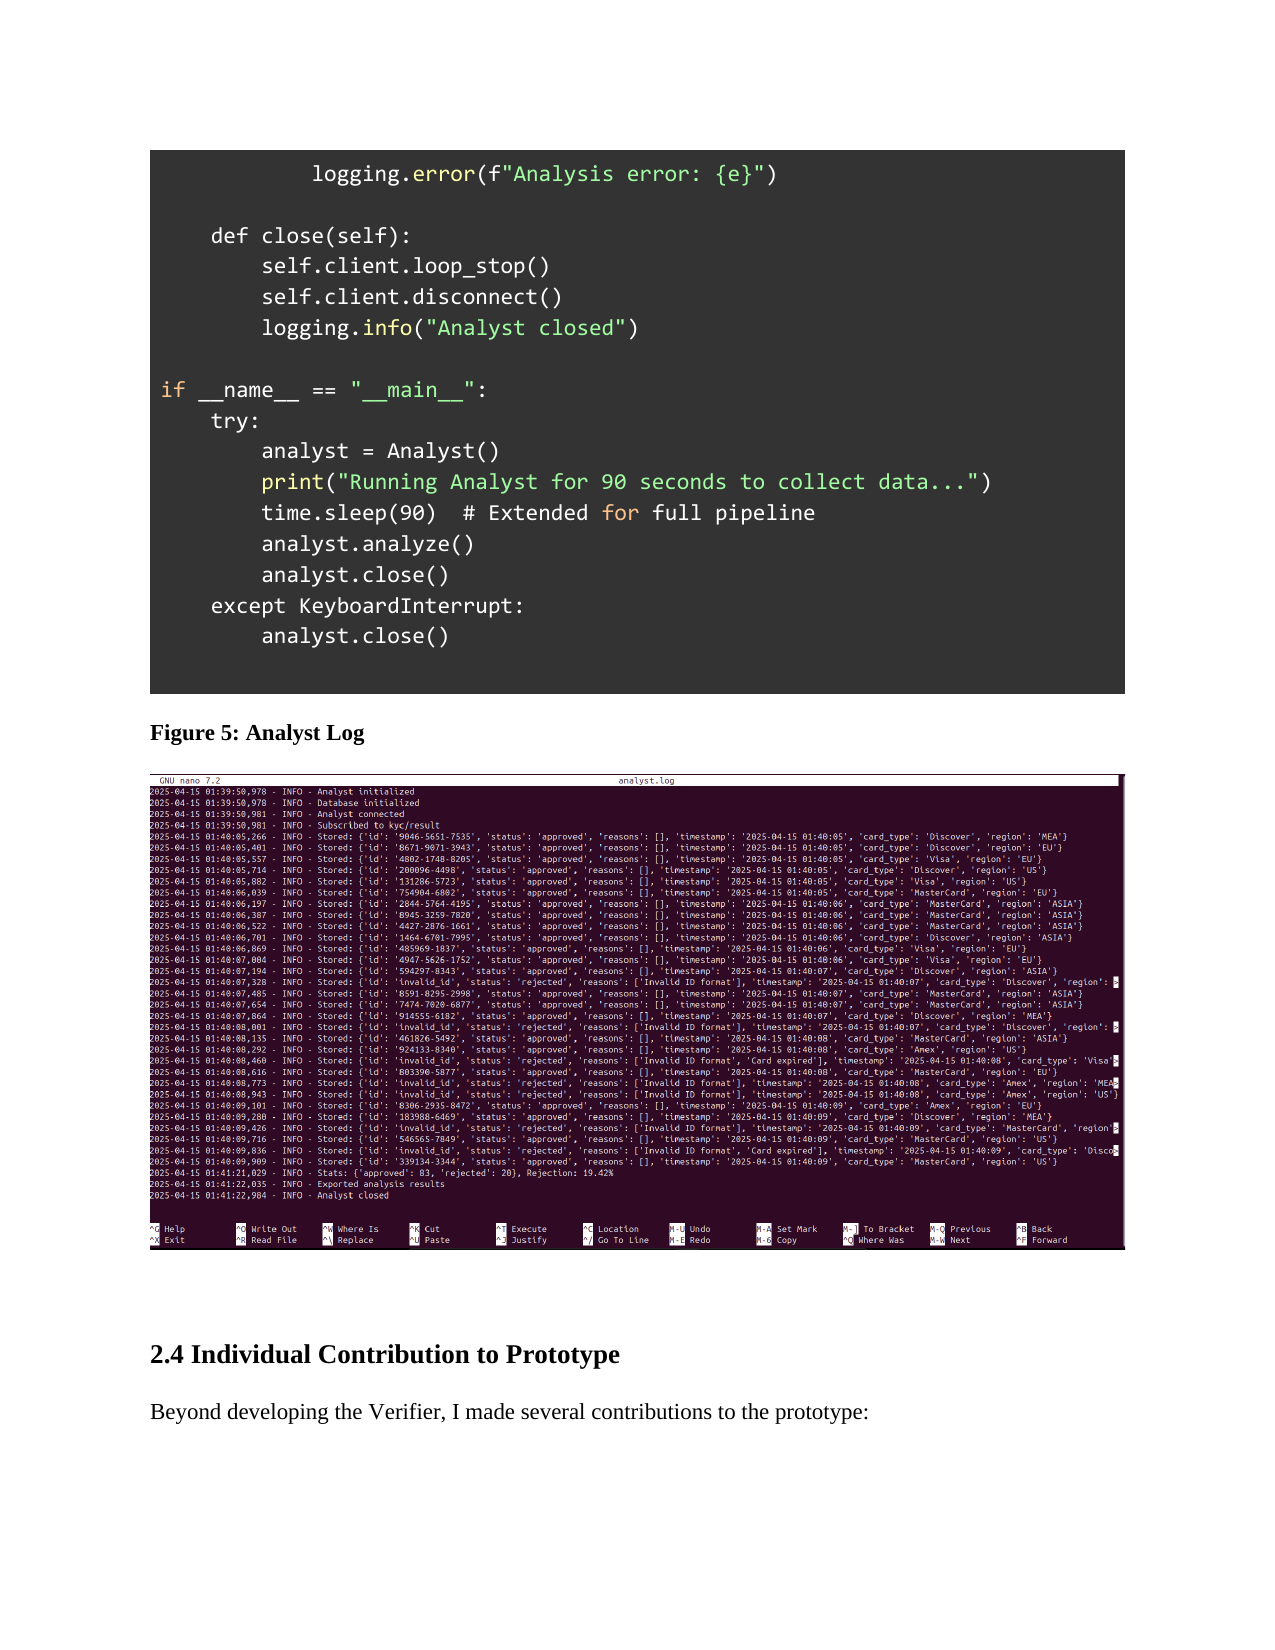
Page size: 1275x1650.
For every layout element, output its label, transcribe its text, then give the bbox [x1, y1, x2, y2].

subtitle 2.4 Individual Contribution to Prototype [150, 1338, 1125, 1369]
picture [150, 774, 1125, 1250]
text Figure 5: Analyst Log [150, 719, 1125, 746]
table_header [150, 150, 1125, 694]
text Beyond developing the Verifier, I made several contributions to the prototype: [150, 1398, 1125, 1425]
